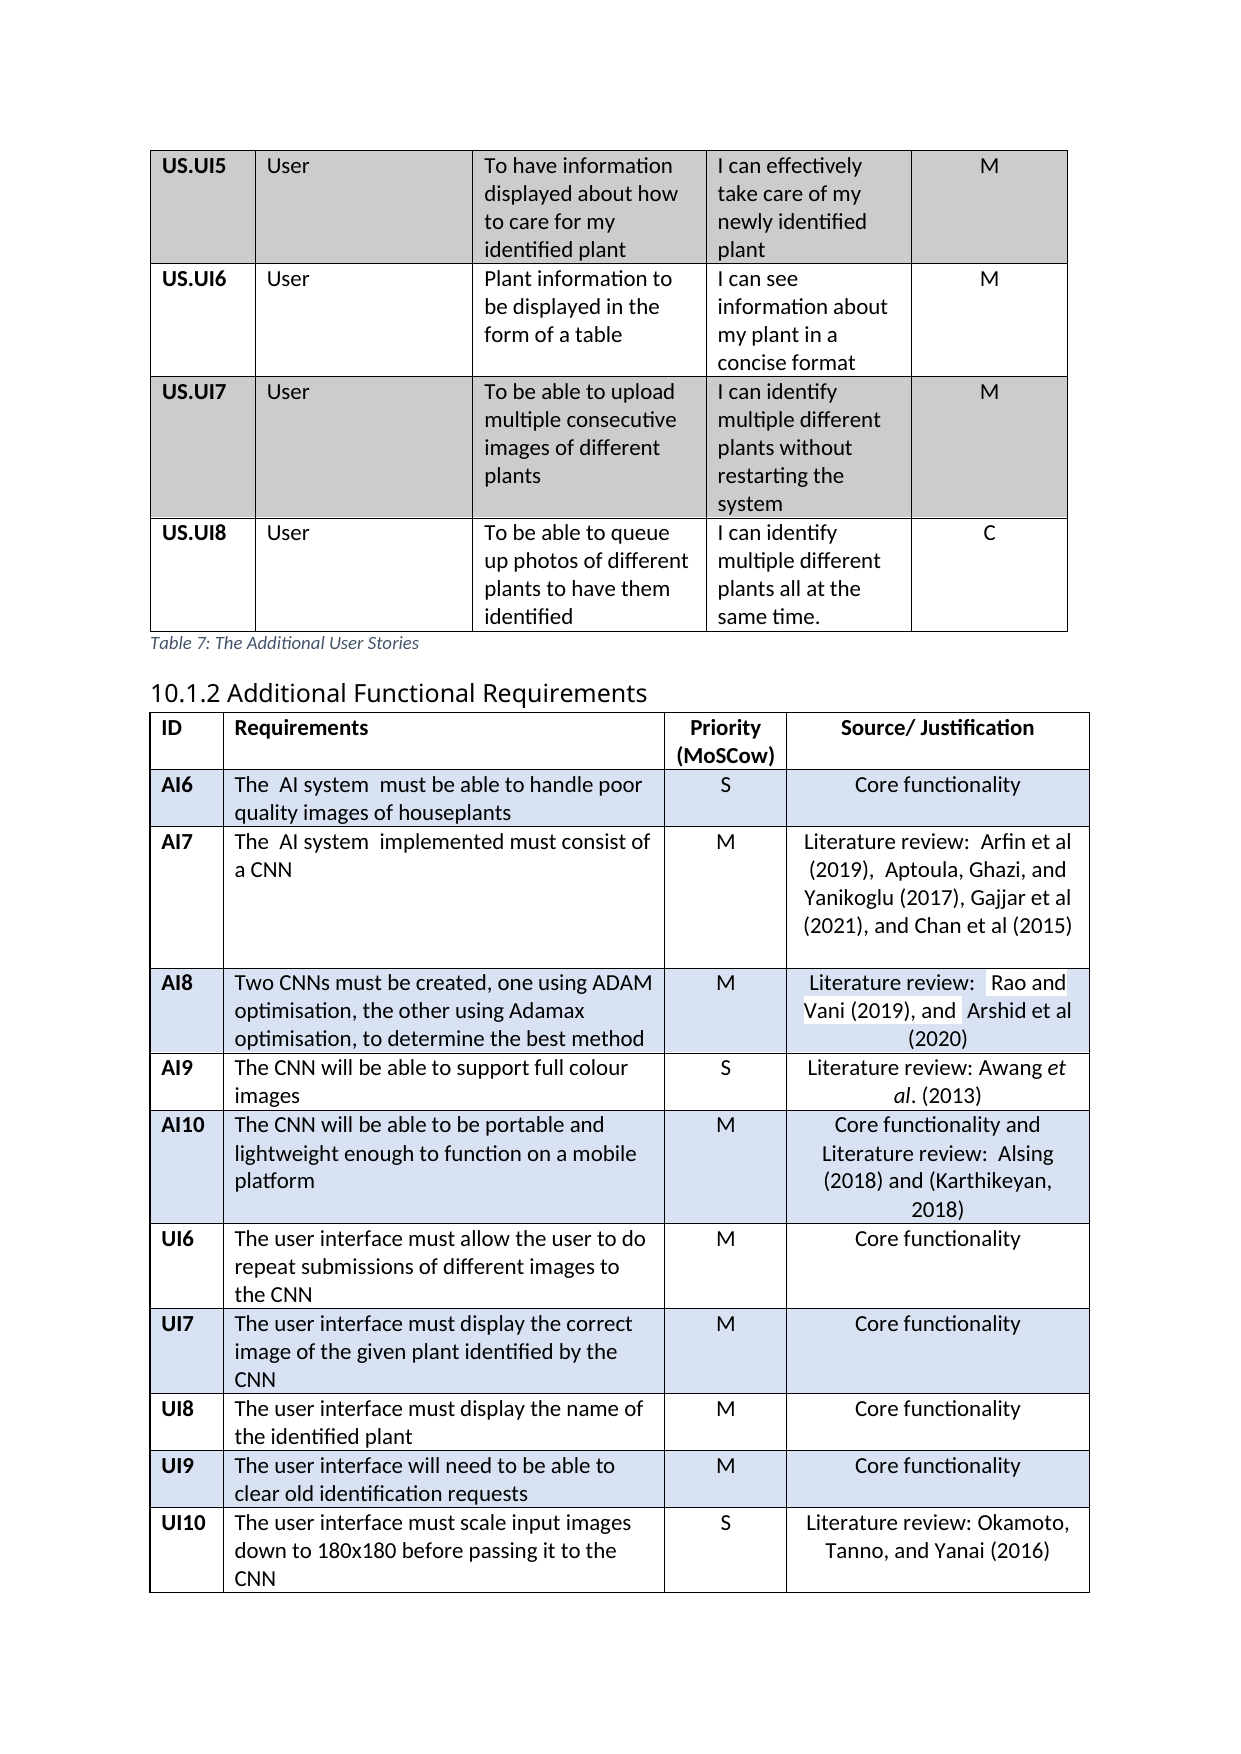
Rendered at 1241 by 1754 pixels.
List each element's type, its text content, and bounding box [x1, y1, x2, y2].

subtitle 10.1.2 Additional Functional Requirements [150, 675, 1090, 709]
table_cell I can identify multiple different plants all at the same time. [707, 519, 911, 631]
table_cell M [665, 1224, 786, 1308]
table_cell M [912, 151, 1067, 263]
table_cell The user interface must scale input images down to 180x180 before passing it to the CNN [224, 1508, 664, 1592]
table_cell User [256, 377, 472, 517]
table_cell M [665, 1451, 786, 1507]
table_cell Core functionality [787, 1309, 1089, 1393]
table_cell US.UI6 [151, 264, 255, 376]
table_cell US.UI8 [151, 519, 255, 631]
table_cell M [665, 1394, 786, 1450]
table_cell Plant information to be displayed in the form of a table [473, 264, 706, 376]
table_cell User [256, 264, 472, 376]
table_cell Core functionality [787, 1451, 1089, 1507]
table_cell AI6 [151, 770, 223, 826]
table_cell The user interface must display the correct image of the given plant identified by the CNN [224, 1309, 664, 1393]
table_header Priority (MoSCow) [665, 713, 786, 769]
table_cell Literature review: Rao and Vani (2019), and Arshid et al (2020) [787, 969, 1089, 1052]
table_cell The AI system must be able to handle poor quality images of houseplants [224, 770, 664, 826]
table_cell UI10 [151, 1508, 223, 1592]
table_header Requirements [224, 713, 664, 769]
table_cell Core functionality [787, 1394, 1089, 1450]
table_cell US.UI7 [151, 377, 255, 517]
table_cell The AI system implemented must consist of a CNN [224, 827, 664, 967]
table_cell S [665, 1054, 786, 1109]
table_cell M [665, 1111, 786, 1223]
table_cell I can effectively take care of my newly identified plant [707, 151, 911, 263]
table_header ID [151, 713, 223, 769]
table_cell Core functionality [787, 770, 1089, 826]
table_cell I can identify multiple different plants without restarting the system [707, 377, 911, 517]
table_cell M [912, 264, 1067, 376]
table_cell AI7 [151, 827, 223, 967]
table_cell Two CNNs must be created, one using ADAM optimisation, the other using Adamax optimisation, to determine the best method [224, 969, 664, 1052]
table_cell AI10 [151, 1111, 223, 1223]
table_cell M [912, 377, 1067, 517]
table_cell The CNN will be able to support full colour images [224, 1054, 664, 1109]
table_cell The CNN will be able to be portable and lightweight enough to function on a mobile platform [224, 1111, 664, 1223]
table_cell C [912, 519, 1067, 631]
table_cell UI9 [151, 1451, 223, 1507]
table_cell Literature review: Okamoto, Tanno, and Yanai (2016) [787, 1508, 1089, 1592]
table_cell Core functionality [787, 1224, 1089, 1308]
table_cell M [665, 969, 786, 1052]
text Table 7: The Additional User Stories [150, 632, 1090, 654]
table_header Source/ Justification [787, 713, 1089, 769]
table_cell UI8 [151, 1394, 223, 1450]
table_cell Literature review: Awang et al. (2013) [787, 1054, 1089, 1109]
table_cell UI6 [151, 1224, 223, 1308]
table_cell S [665, 770, 786, 826]
table_cell The user interface must display the name of the identified plant [224, 1394, 664, 1450]
table_cell AI9 [151, 1054, 223, 1109]
table_cell UI7 [151, 1309, 223, 1393]
table_cell The user interface will need to be able to clear old identification requests [224, 1451, 664, 1507]
table_cell I can see information about my plant in a concise format [707, 264, 911, 376]
table_cell The user interface must allow the user to do repeat submissions of different images to the CNN [224, 1224, 664, 1308]
table_cell US.UI5 [151, 151, 255, 263]
table_cell AI8 [151, 969, 223, 1052]
table_cell To be able to queue up photos of different plants to have them identified [473, 519, 706, 631]
table_cell Core functionality and Literature review: Alsing (2018) and (Karthikeyan, 2018) [787, 1111, 1089, 1223]
table_cell M [665, 827, 786, 967]
table_cell To be able to upload multiple consecutive images of different plants [473, 377, 706, 517]
table_cell User [256, 519, 472, 631]
table_cell User [256, 151, 472, 263]
table_cell Literature review: Arfin et al (2019), Aptoula, Ghazi, and Yanikoglu (2017), Gajjar et al (2021), and Chan et al (2015) [787, 827, 1089, 967]
table_cell M [665, 1309, 786, 1393]
table_cell S [665, 1508, 786, 1592]
table_cell To have information displayed about how to care for my identified plant [473, 151, 706, 263]
